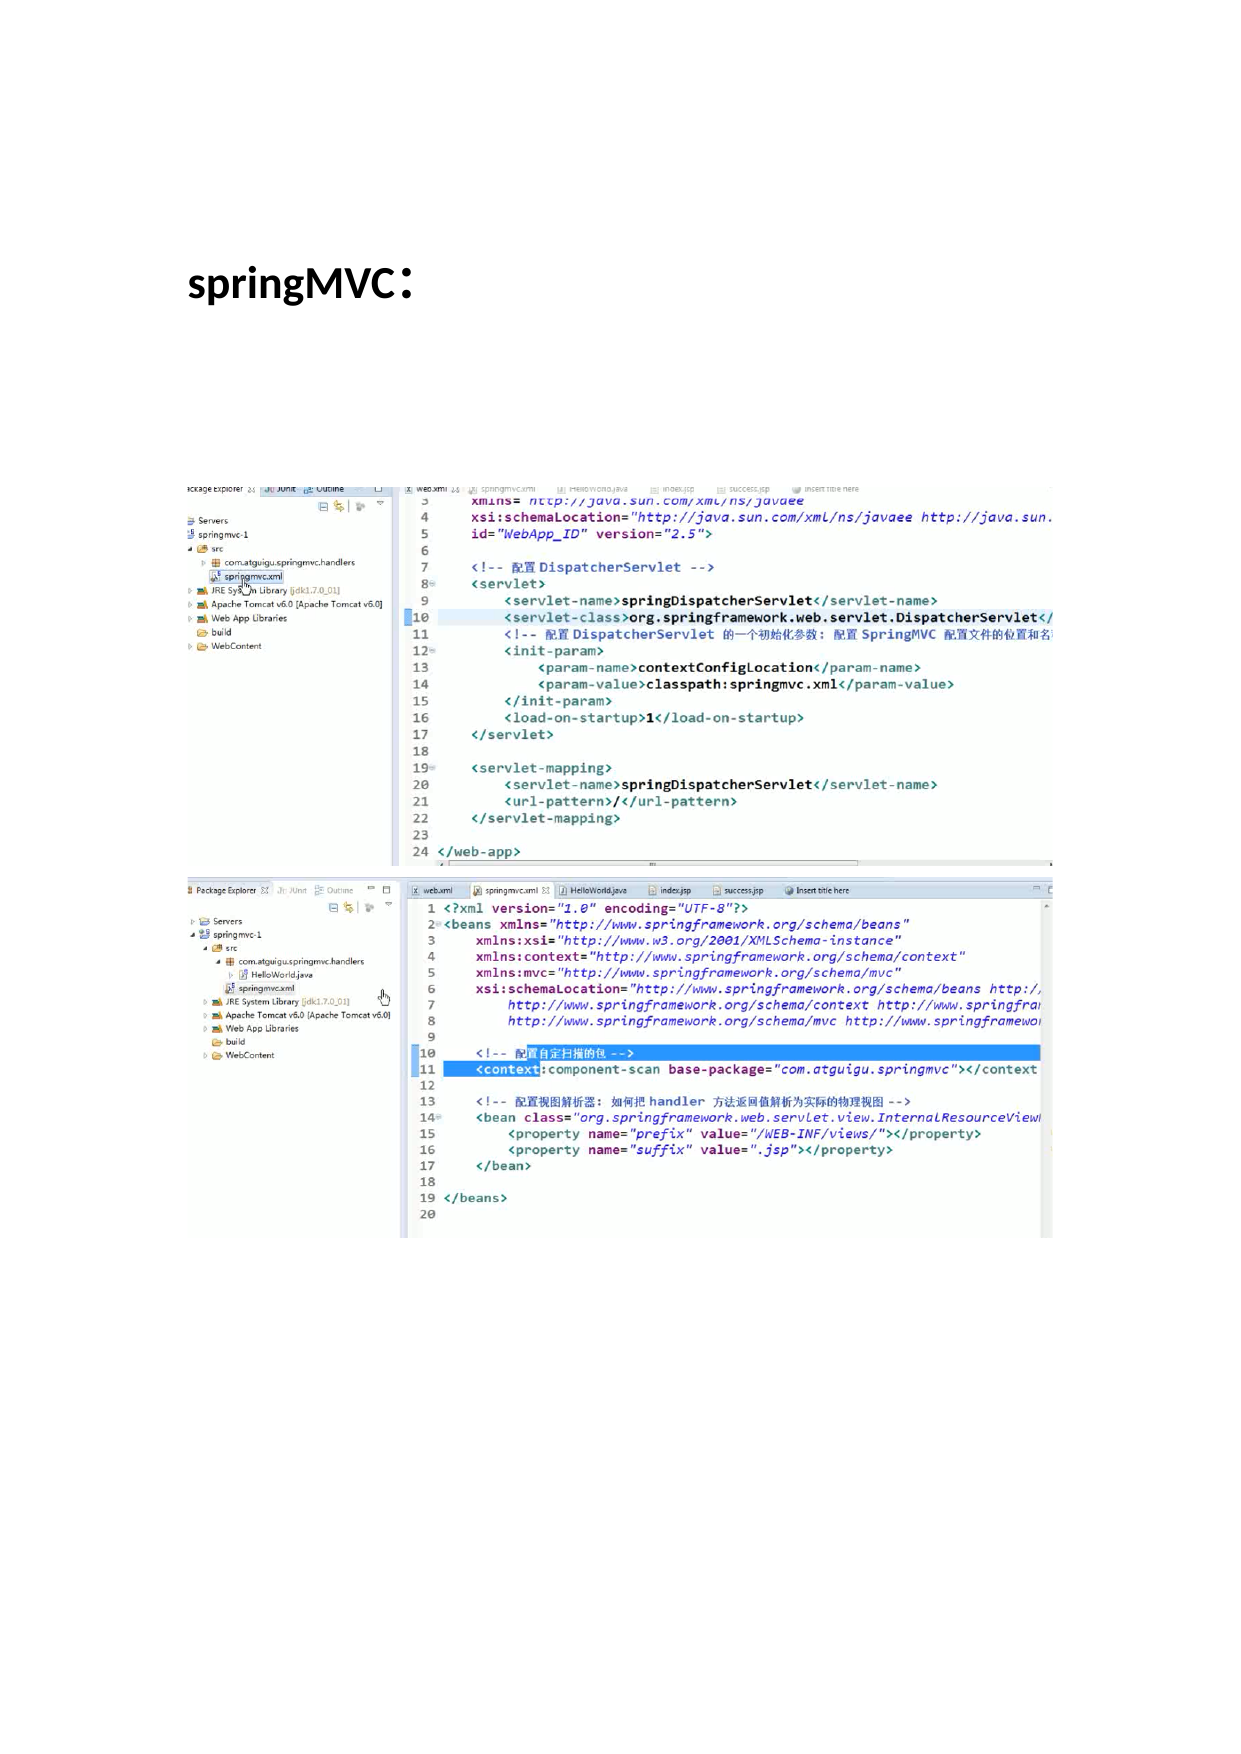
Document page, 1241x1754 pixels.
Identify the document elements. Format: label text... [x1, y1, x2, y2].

subtitle springMVC： [187, 230, 1053, 327]
picture [187, 487, 1053, 866]
picture [187, 877, 1053, 1238]
